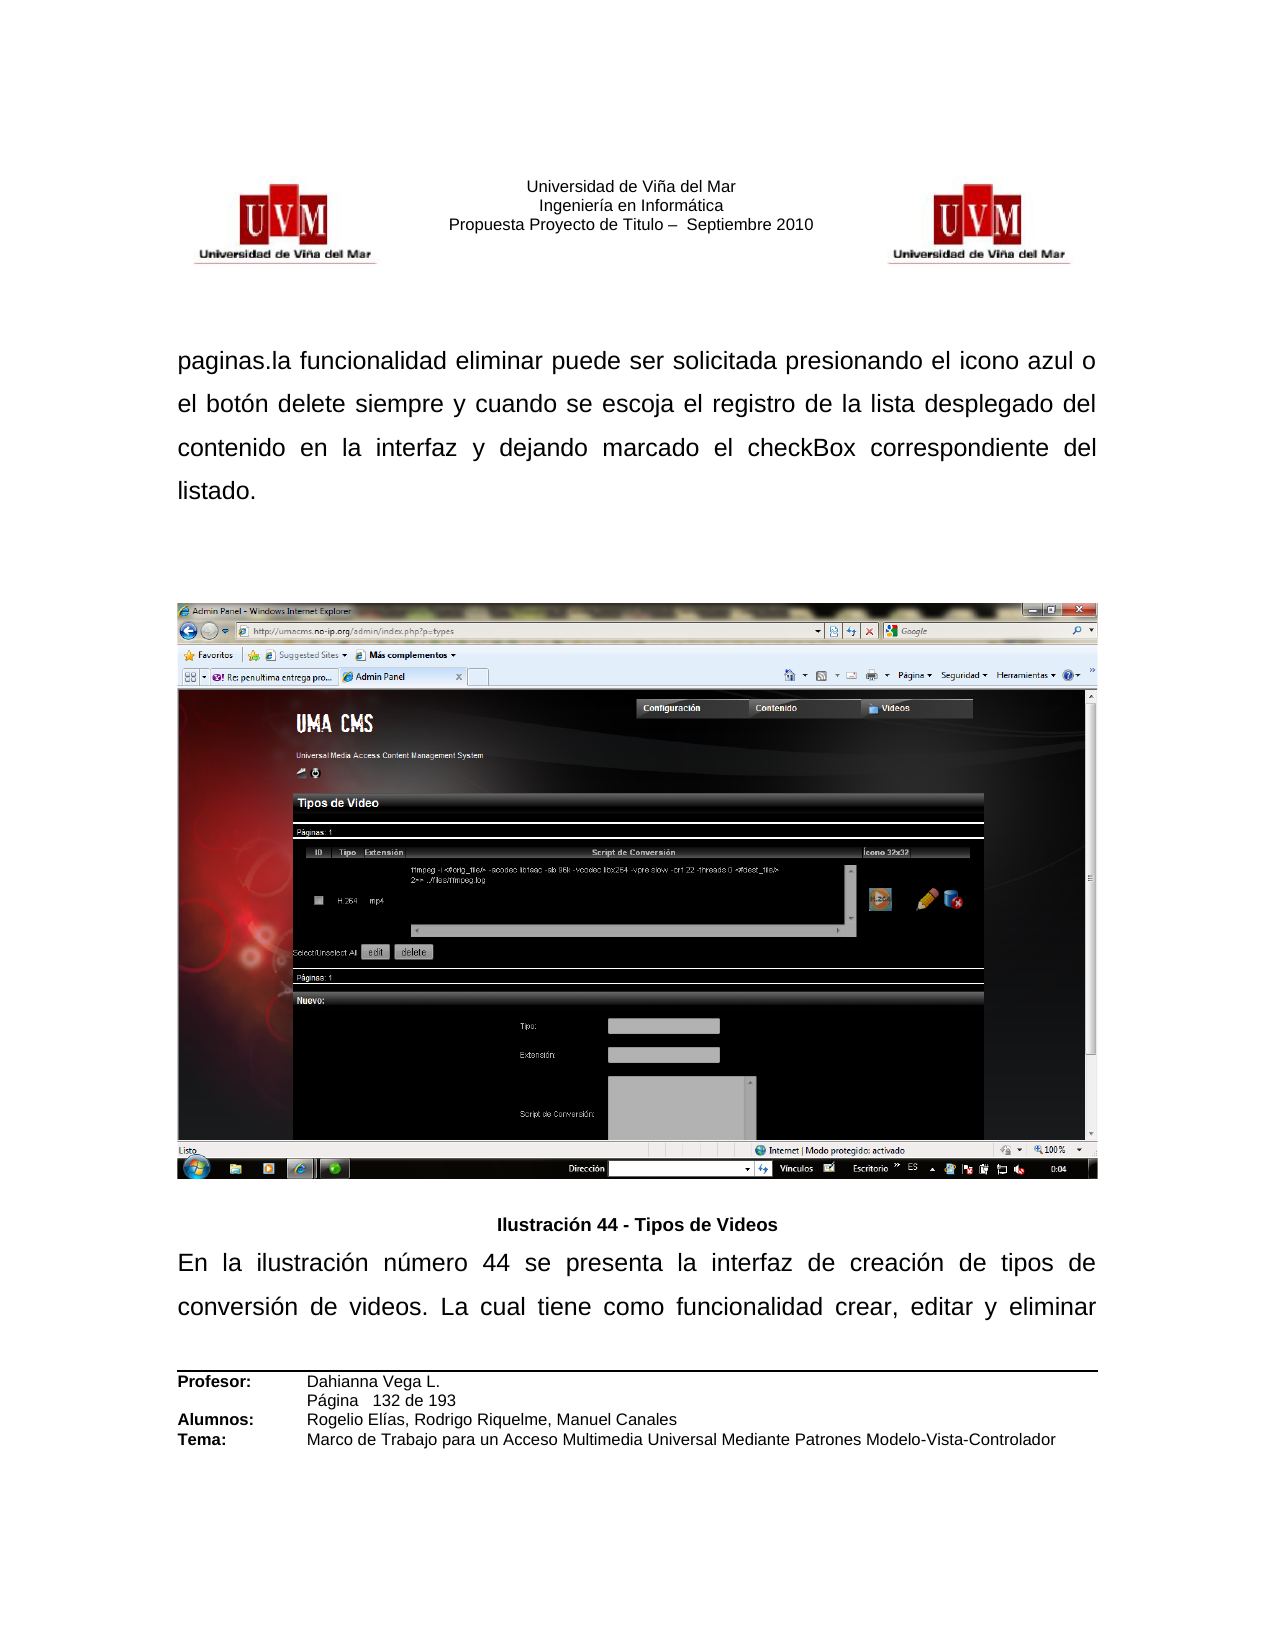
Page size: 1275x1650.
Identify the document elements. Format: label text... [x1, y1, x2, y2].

picture [871, 176, 1084, 267]
picture [177, 176, 390, 267]
text Ilustración 44 - Tipos de Videos [177, 1214, 1098, 1236]
picture [177, 603, 1098, 1179]
